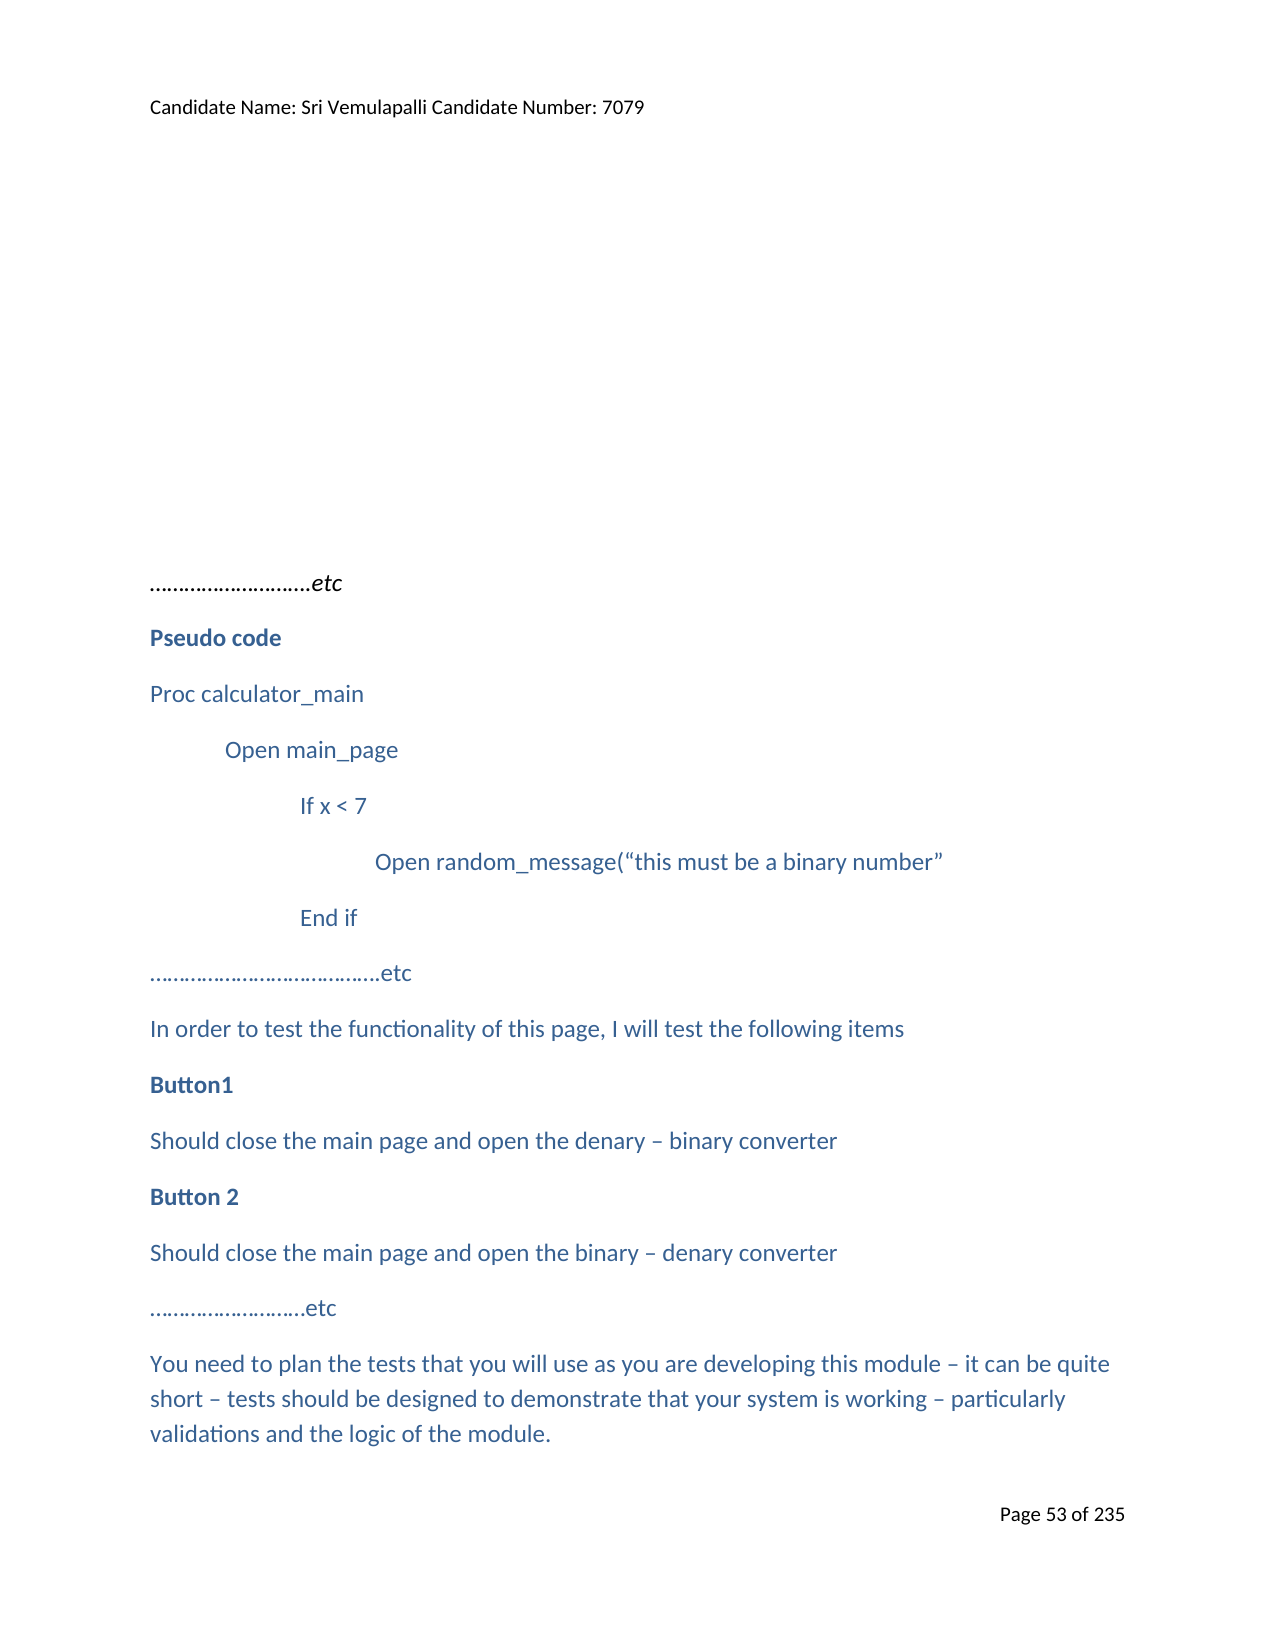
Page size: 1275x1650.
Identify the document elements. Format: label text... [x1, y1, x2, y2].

text In order to test the functionality of this page, I will test the following items [150, 1013, 1125, 1044]
text ………………………………….etc [150, 957, 1125, 988]
text Pseudo code [150, 622, 1125, 653]
text ………………………etc [150, 1292, 1125, 1323]
text You need to plan the tests that you will use as you are developing this module – it can be quite short – tests should be designed to demonstrate that your system is working – particularly validations and the logic of the module. [150, 1348, 1125, 1449]
text Button 2 [150, 1181, 1125, 1211]
text If x < 7 [150, 790, 1125, 821]
text Open random_message(“this must be a binary number” [150, 846, 1125, 876]
text Should close the main page and open the denary – binary converter [150, 1125, 1125, 1156]
text End if [150, 902, 1125, 932]
text Button1 [150, 1069, 1125, 1100]
text Should close the main page and open the binary – denary converter [150, 1237, 1125, 1267]
text ……………………….etc [150, 567, 1125, 597]
text Proc calculator_main [150, 678, 1125, 709]
text Open main_page [150, 734, 1125, 765]
